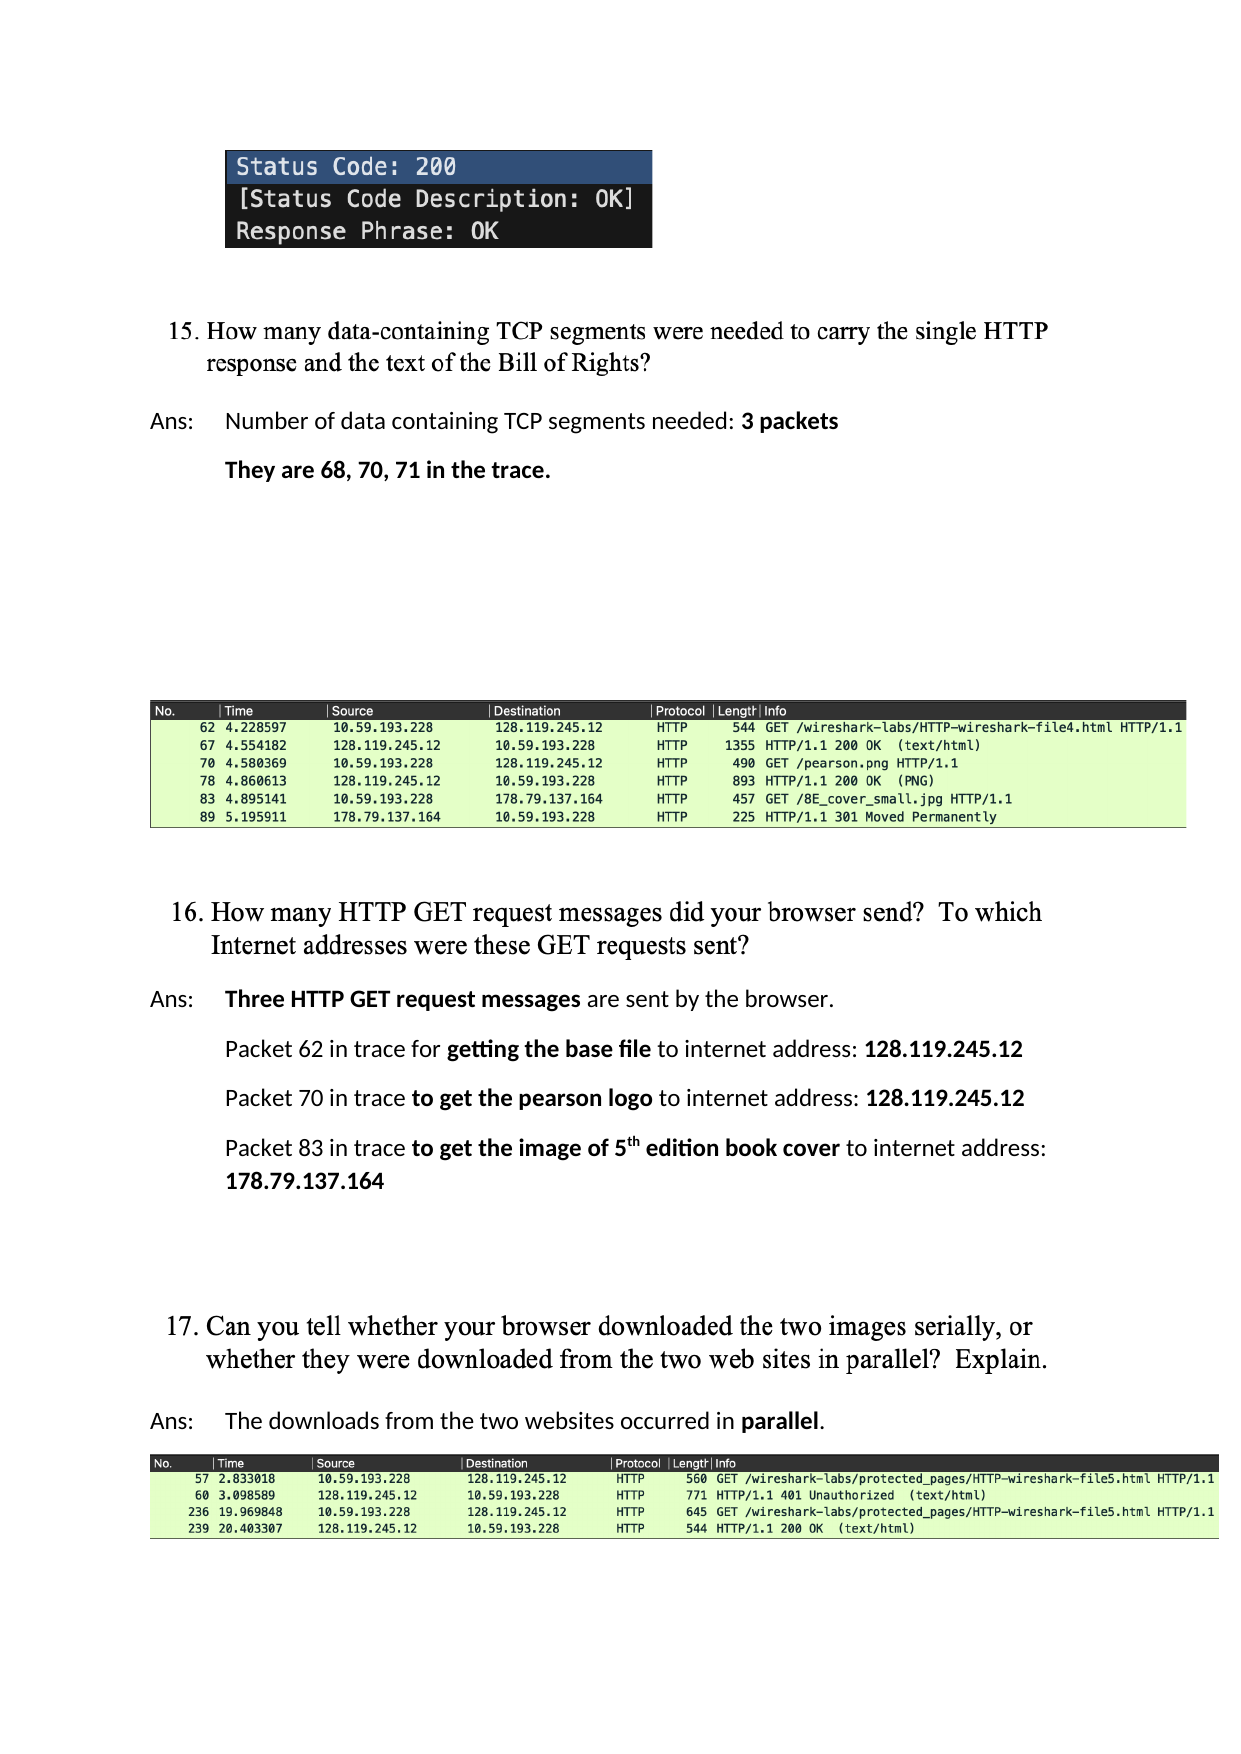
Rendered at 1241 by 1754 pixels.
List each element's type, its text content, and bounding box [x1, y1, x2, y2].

text Ans: Three HTTP GET request messages are sent by the browser. [150, 983, 1090, 1014]
picture [150, 1454, 1219, 1539]
picture [150, 1311, 1091, 1387]
picture [150, 895, 1091, 965]
picture [150, 315, 1091, 387]
text Ans: The downloads from the two websites occurred in parallel. [150, 1405, 1090, 1436]
text Packet 62 in trace for getting the base file to internet address: 128.119.245.12 [150, 1033, 1090, 1063]
text Packet 83 in trace to get the image of 5th edition book cover to internet address: 178.79.137.164 [225, 1132, 1090, 1195]
picture [225, 150, 653, 248]
picture [150, 700, 1187, 828]
text Packet 70 in trace to get the pearson logo to internet address: 128.119.245.12 [150, 1082, 1090, 1113]
text They are 68, 70, 71 in the trace. [150, 455, 1090, 485]
text Ans: Number of data containing TCP segments needed: 3 packets [150, 405, 1090, 436]
